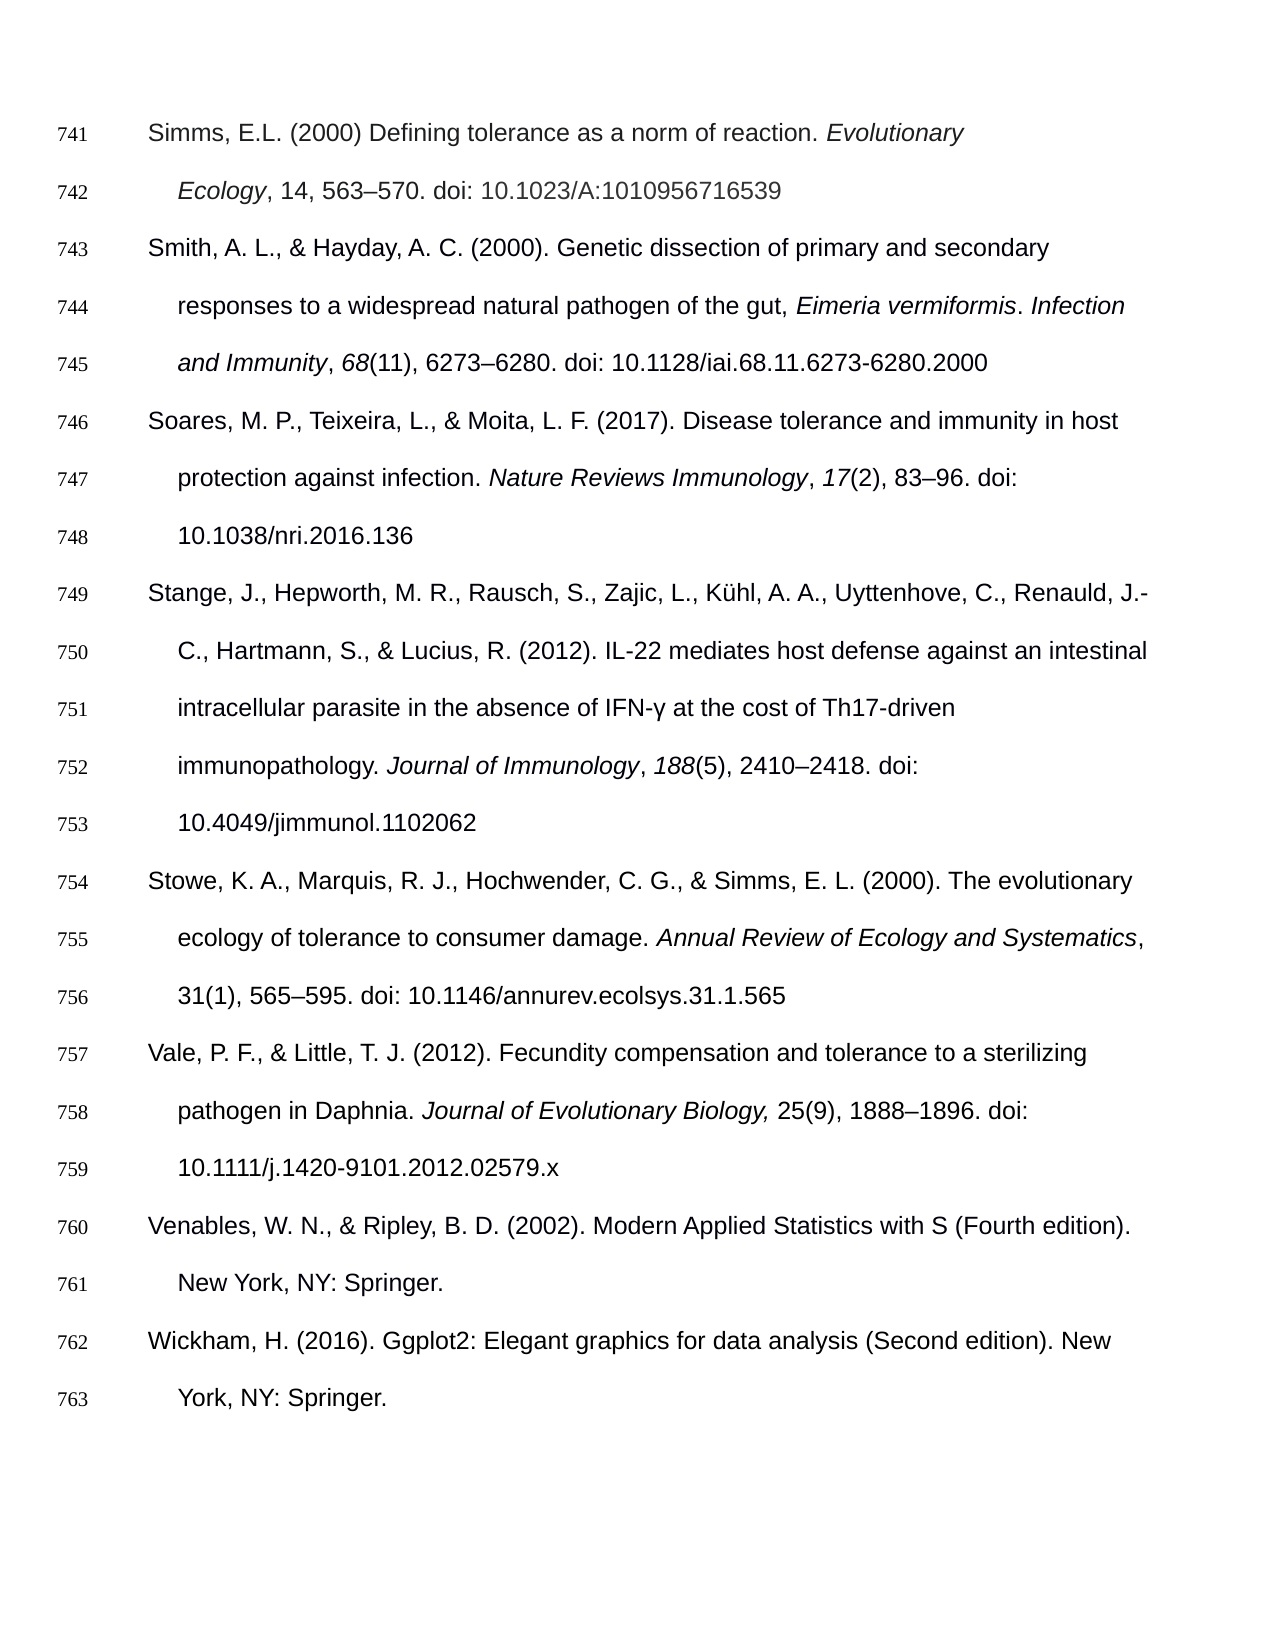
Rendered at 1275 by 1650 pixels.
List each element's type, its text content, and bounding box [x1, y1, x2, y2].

text Stange, J., Hepworth, M. R., Rausch, S., Zajic, L., Kühl, A. A., Uyttenhove, C., Renauld, J.-C., Hartmann, S., & Lucius, R. (2012). IL-22 mediates host defense against an intestinal intracellular parasite in the absence of IFN-γ at the cost of Th17-driven immunopathology. Journal of Immunology, 188(5), 2410–2418. doi: 10.4049/jimmunol.1102062 [148, 578, 1157, 837]
text Smith, A. L., & Hayday, A. C. (2000). Genetic dissection of primary and secondary responses to a widespread natural pathogen of the gut, Eimeria vermiformis. Infection and Immunity, 68(11), 6273–6280. doi: 10.1128/iai.68.11.6273-6280.2000 [148, 233, 1157, 377]
text Vale, P. F., & Little, T. J. (2012). Fecundity compensation and tolerance to a sterilizing pathogen in Daphnia. Journal of Evolutionary Biology, 25(9), 1888–1896. doi: 10.1111/j.1420-9101.2012.02579.x [148, 1038, 1157, 1182]
text Simms, E.L. (2000) Defining tolerance as a norm of reaction. Evolutionary Ecology, 14, 563–570. doi: 10.1023/A:1010956716539 [148, 118, 1157, 204]
text Stowe, K. A., Marquis, R. J., Hochwender, C. G., & Simms, E. L. (2000). The evolutionary ecology of tolerance to consumer damage. Annual Review of Ecology and Systematics, 31(1), 565–595. doi: 10.1146/annurev.ecolsys.31.1.565 [148, 866, 1157, 1009]
text Wickham, H. (2016). Ggplot2: Elegant graphics for data analysis (Second edition). New York, NY: Springer. [148, 1326, 1157, 1412]
text Venables, W. N., & Ripley, B. D. (2002). Modern Applied Statistics with S (Fourth edition). New York, NY: Springer. [148, 1211, 1157, 1297]
text Soares, M. P., Teixeira, L., & Moita, L. F. (2017). Disease tolerance and immunity in host protection against infection. Nature Reviews Immunology, 17(2), 83–96. doi: 10.1038/nri.2016.136 [148, 406, 1157, 549]
